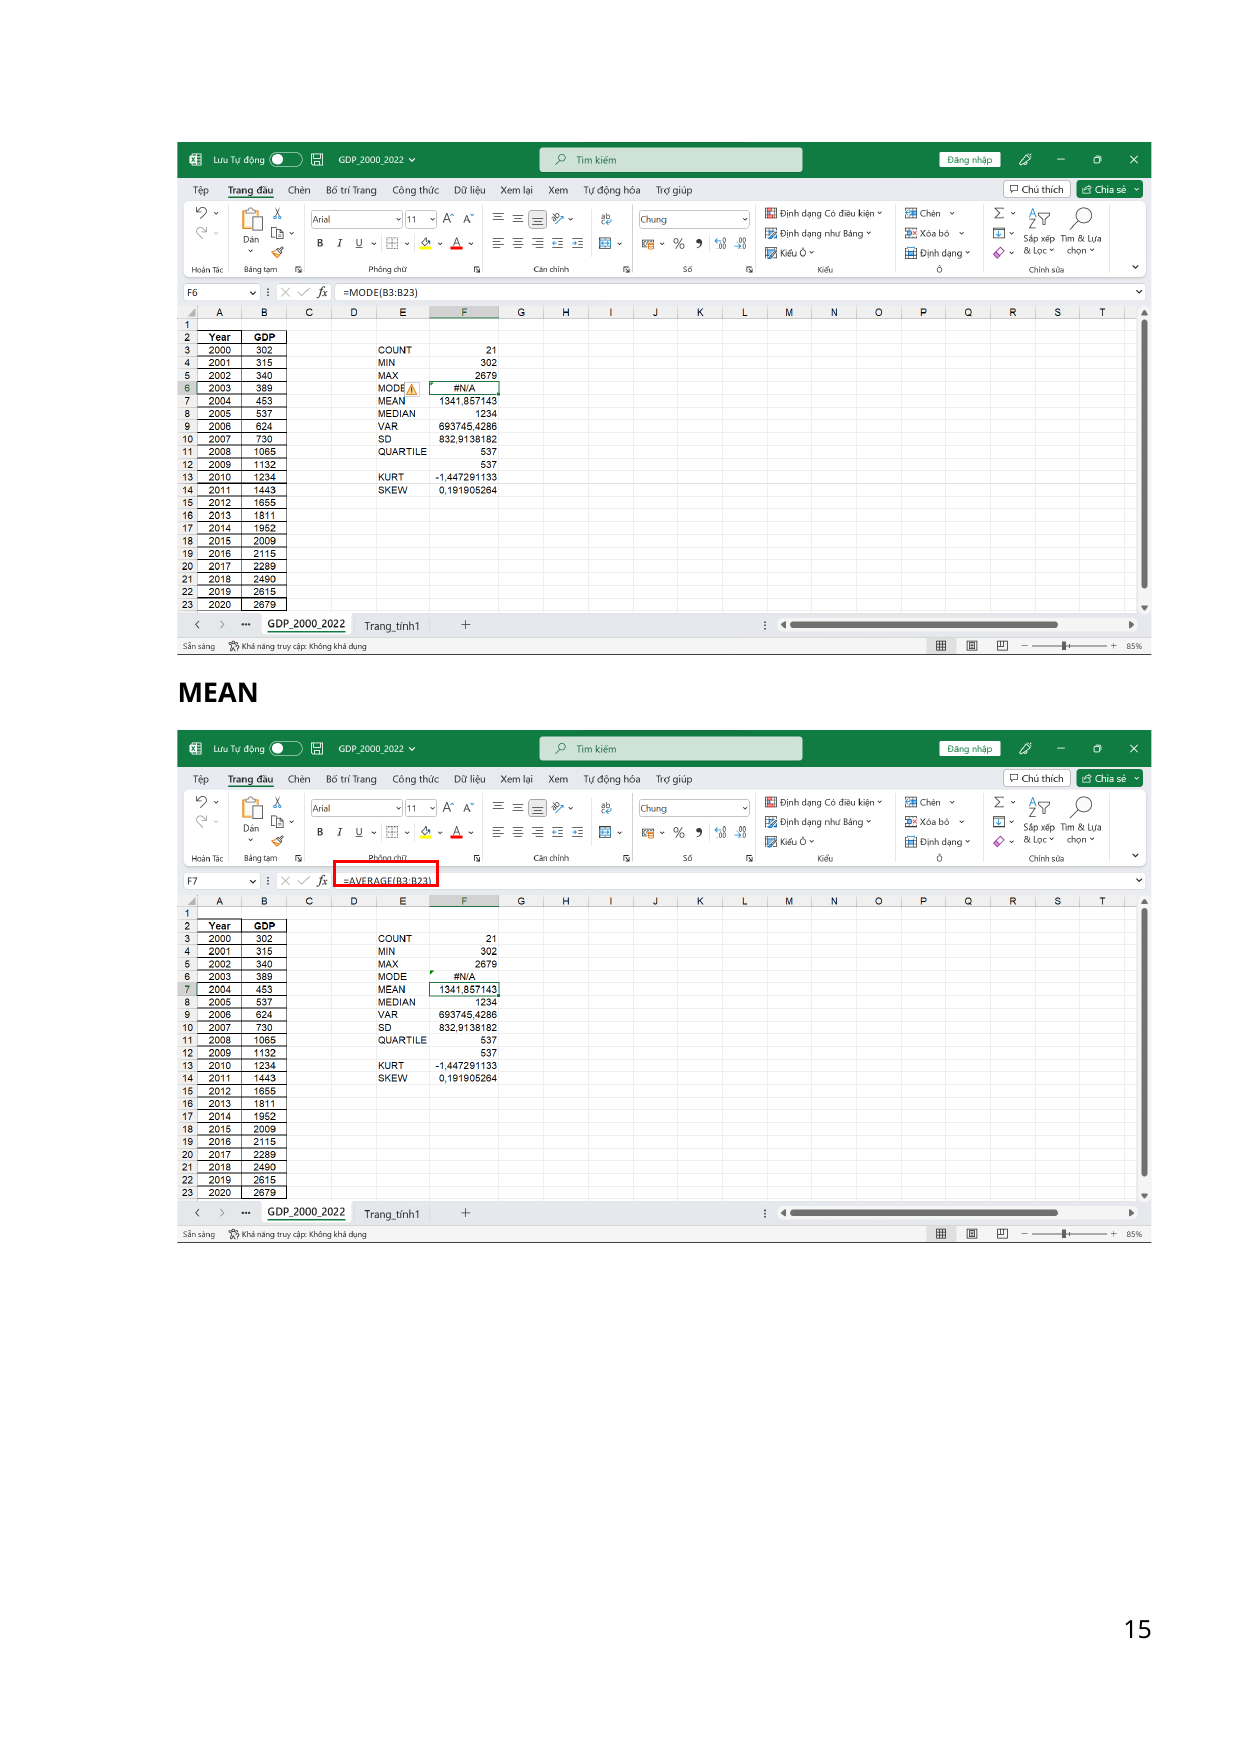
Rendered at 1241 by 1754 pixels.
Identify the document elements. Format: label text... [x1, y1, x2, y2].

picture [177, 142, 1152, 655]
text MEAN [177, 674, 1152, 711]
picture [177, 730, 1152, 1243]
